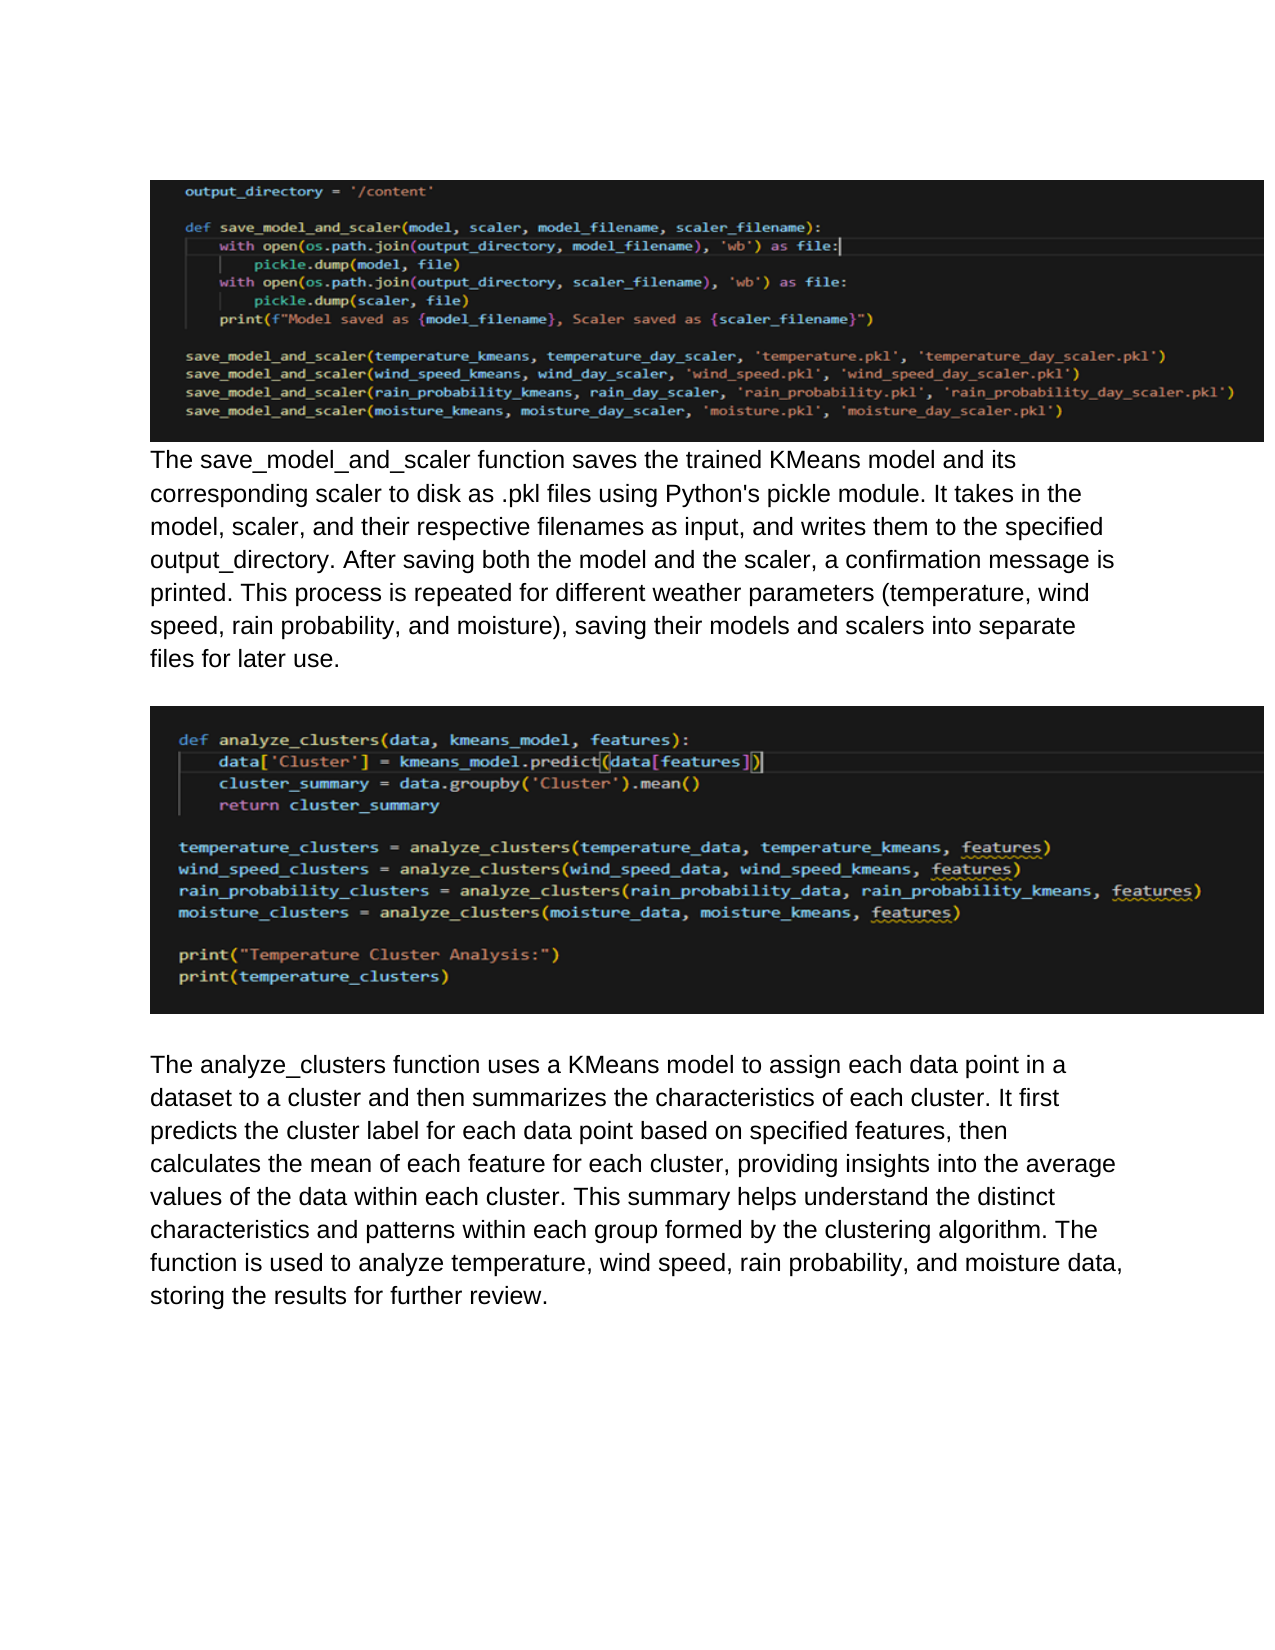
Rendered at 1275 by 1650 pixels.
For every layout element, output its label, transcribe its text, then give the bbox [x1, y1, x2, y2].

text The analyze_clusters function uses a KMeans model to assign each data point in a dataset to a cluster and then summarizes the characteristics of each cluster. It first predicts the cluster label for each data point based on specified features, then calculates the mean of each feature for each cluster, providing insights into the average values of the data within each cluster. This summary helps understand the distinct characteristics and patterns within each group formed by the clustering algorithm. The function is used to analyze temperature, wind speed, rain probability, and moisture data, storing the results for further review. [150, 1050, 1125, 1310]
text The save_model_and_scaler function saves the trained KMeans model and its corresponding scaler to disk as .pkl files using Python's pickle module. It takes in the model, scaler, and their respective filenames as input, and writes them to the specified output_directory. After saving both the model and the scaler, a confirmation message is printed. This process is repeated for different weather parameters (temperature, wind speed, rain probability, and moisture), saving their models and scalers into separate files for later use. [150, 446, 1125, 672]
picture [150, 706, 1264, 1014]
picture [150, 180, 1264, 442]
